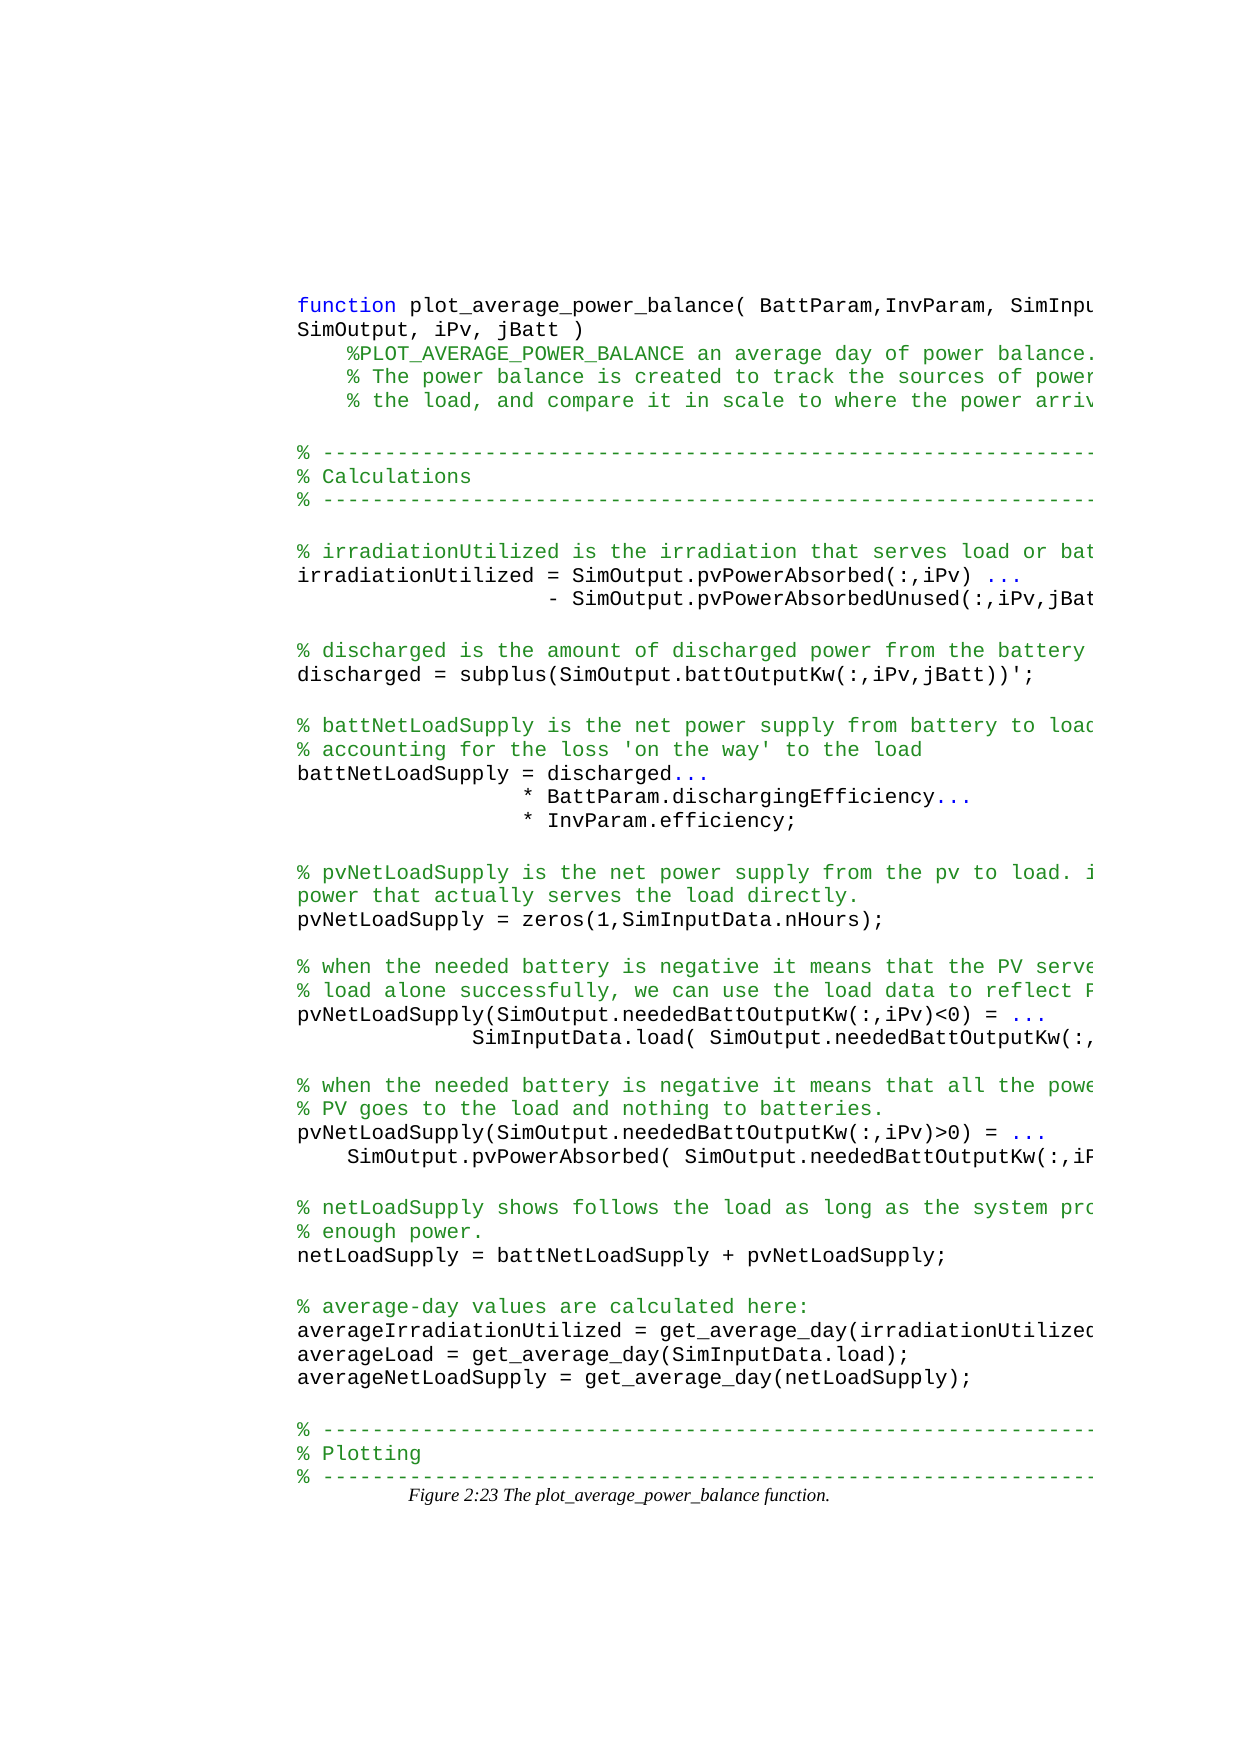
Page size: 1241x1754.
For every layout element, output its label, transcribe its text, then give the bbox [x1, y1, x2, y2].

text Figure 2:23 The plot_average_power_balance function. [148, 1484, 1092, 1506]
